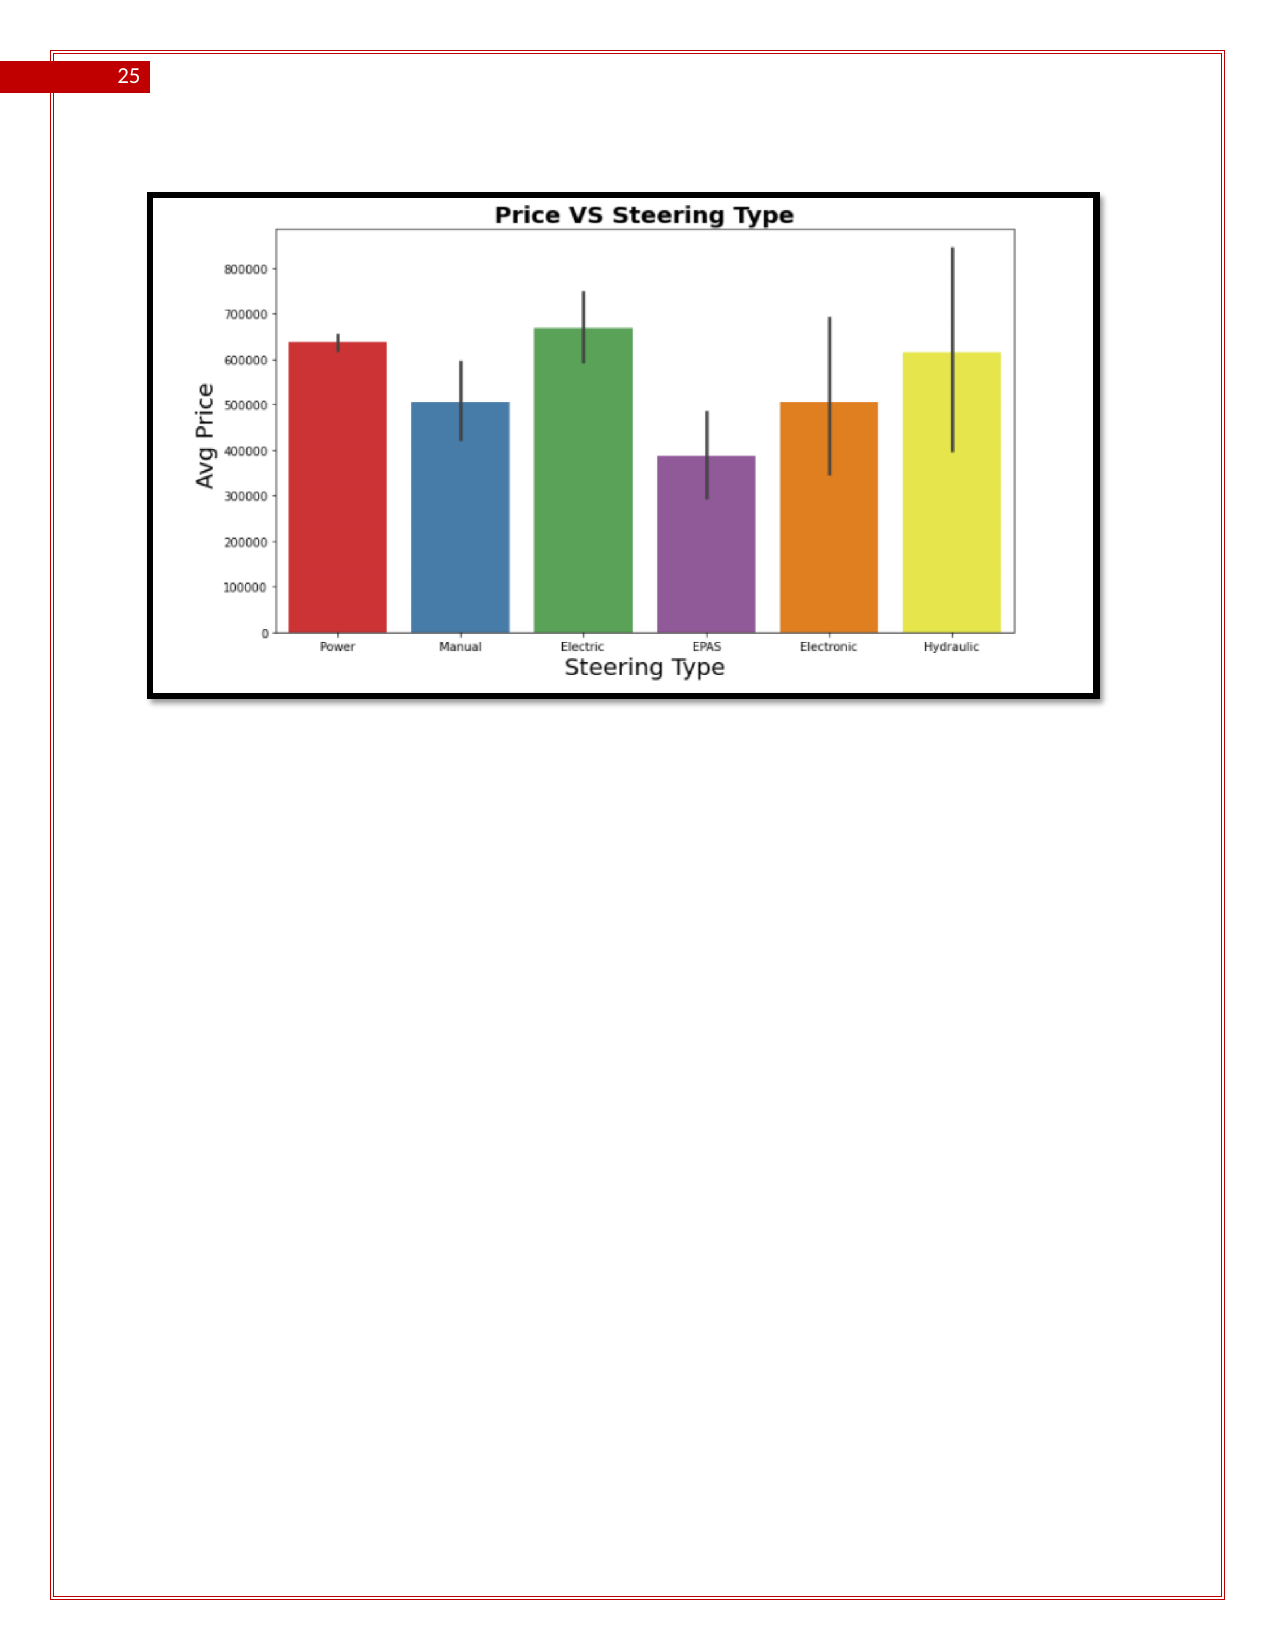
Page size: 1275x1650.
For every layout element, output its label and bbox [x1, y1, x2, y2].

picture [142, 188, 1112, 712]
